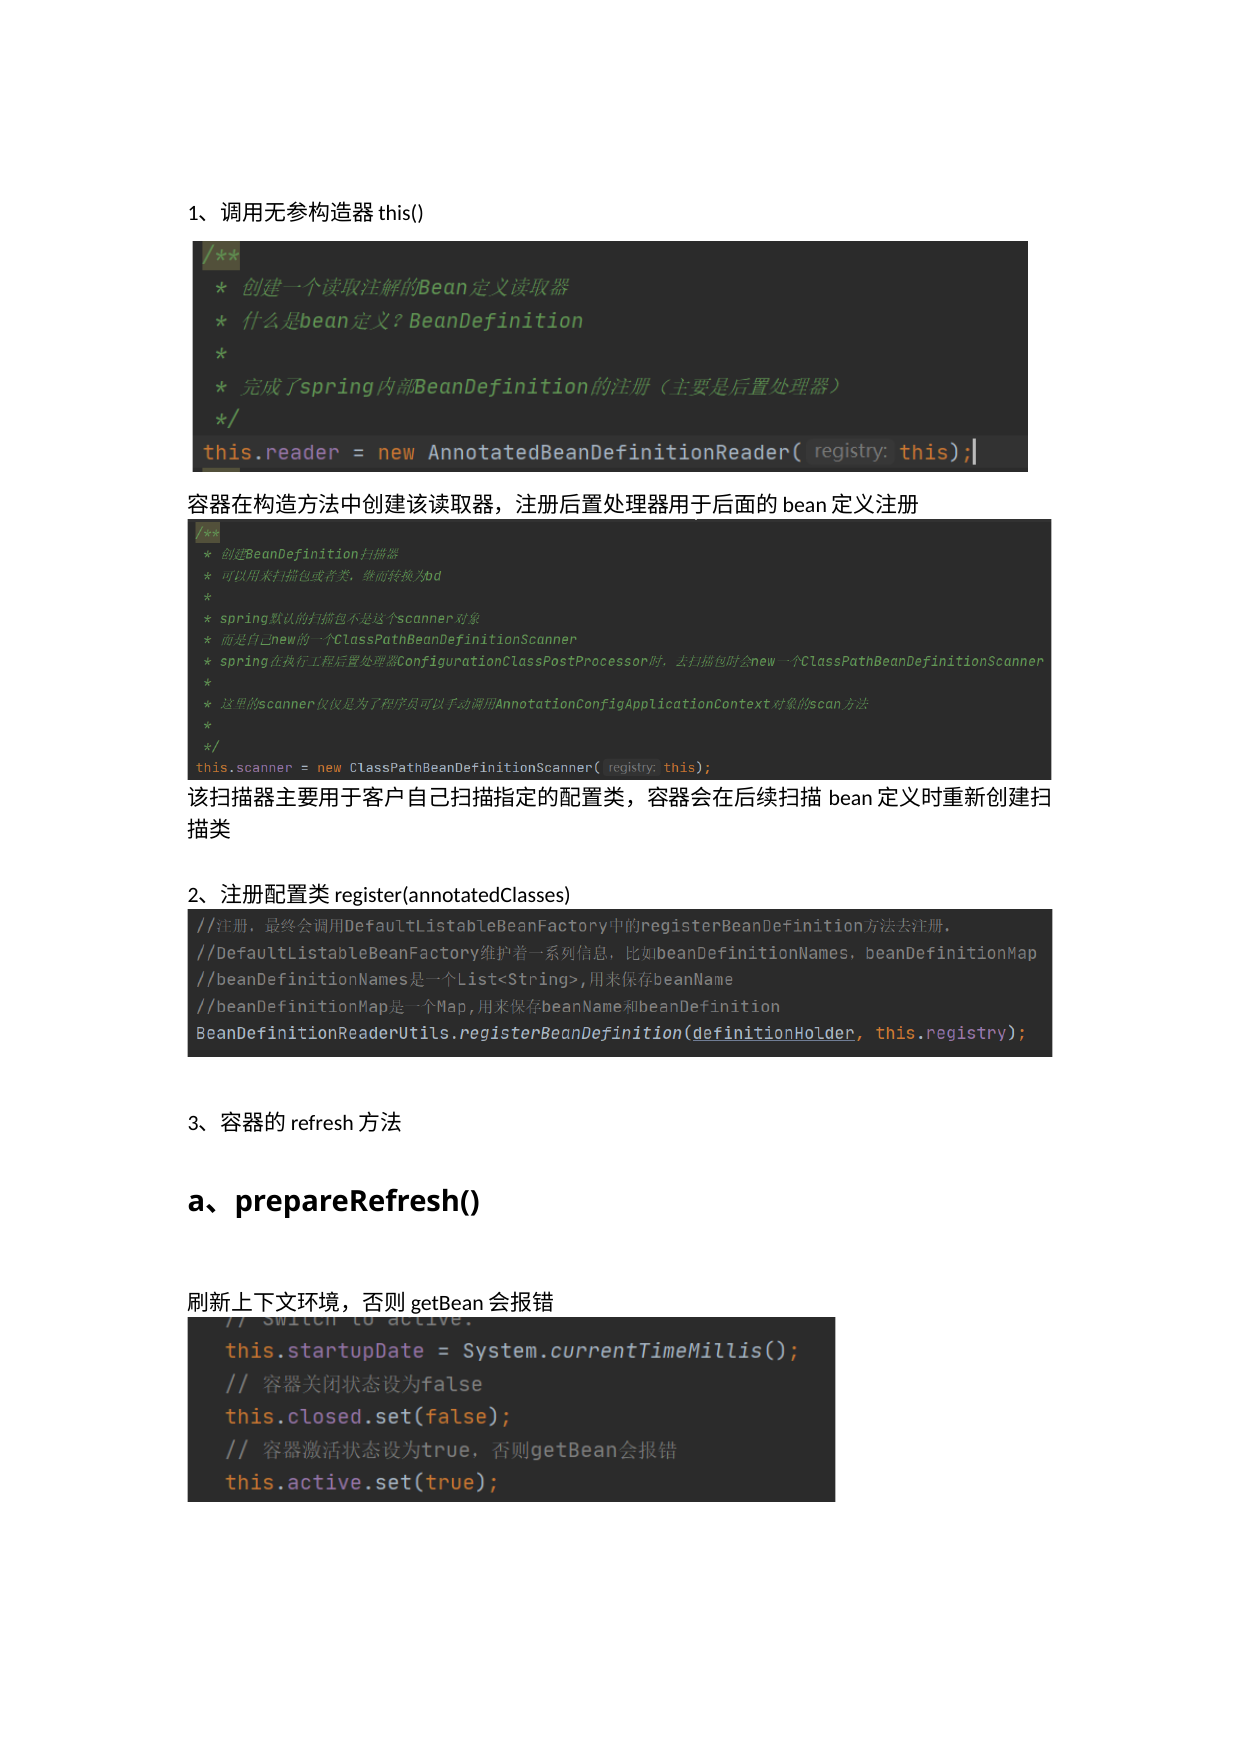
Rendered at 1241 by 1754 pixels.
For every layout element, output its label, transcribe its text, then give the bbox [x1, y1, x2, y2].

text 2、注册配置类register(annotatedClasses) [187, 877, 1053, 909]
picture [192, 241, 1028, 472]
text 容器在构造方法中创建该读取器，注册后置处理器用于后面的bean定义注册 [187, 487, 1053, 519]
picture [187, 909, 1053, 1057]
text 刷新上下文环境，否则getBean会报错 [187, 1285, 1053, 1317]
text 该扫描器主要用于客户自己扫描指定的配置类，容器会在后续扫描bean定义时重新创建扫描类 [187, 779, 1053, 844]
picture [187, 1317, 836, 1502]
subtitle a、prepareRefresh() [187, 1166, 1053, 1231]
picture [187, 519, 1052, 780]
list 调用无参构造器this() [187, 194, 1053, 227]
text 3、容器的refresh方法 [187, 1104, 1053, 1137]
